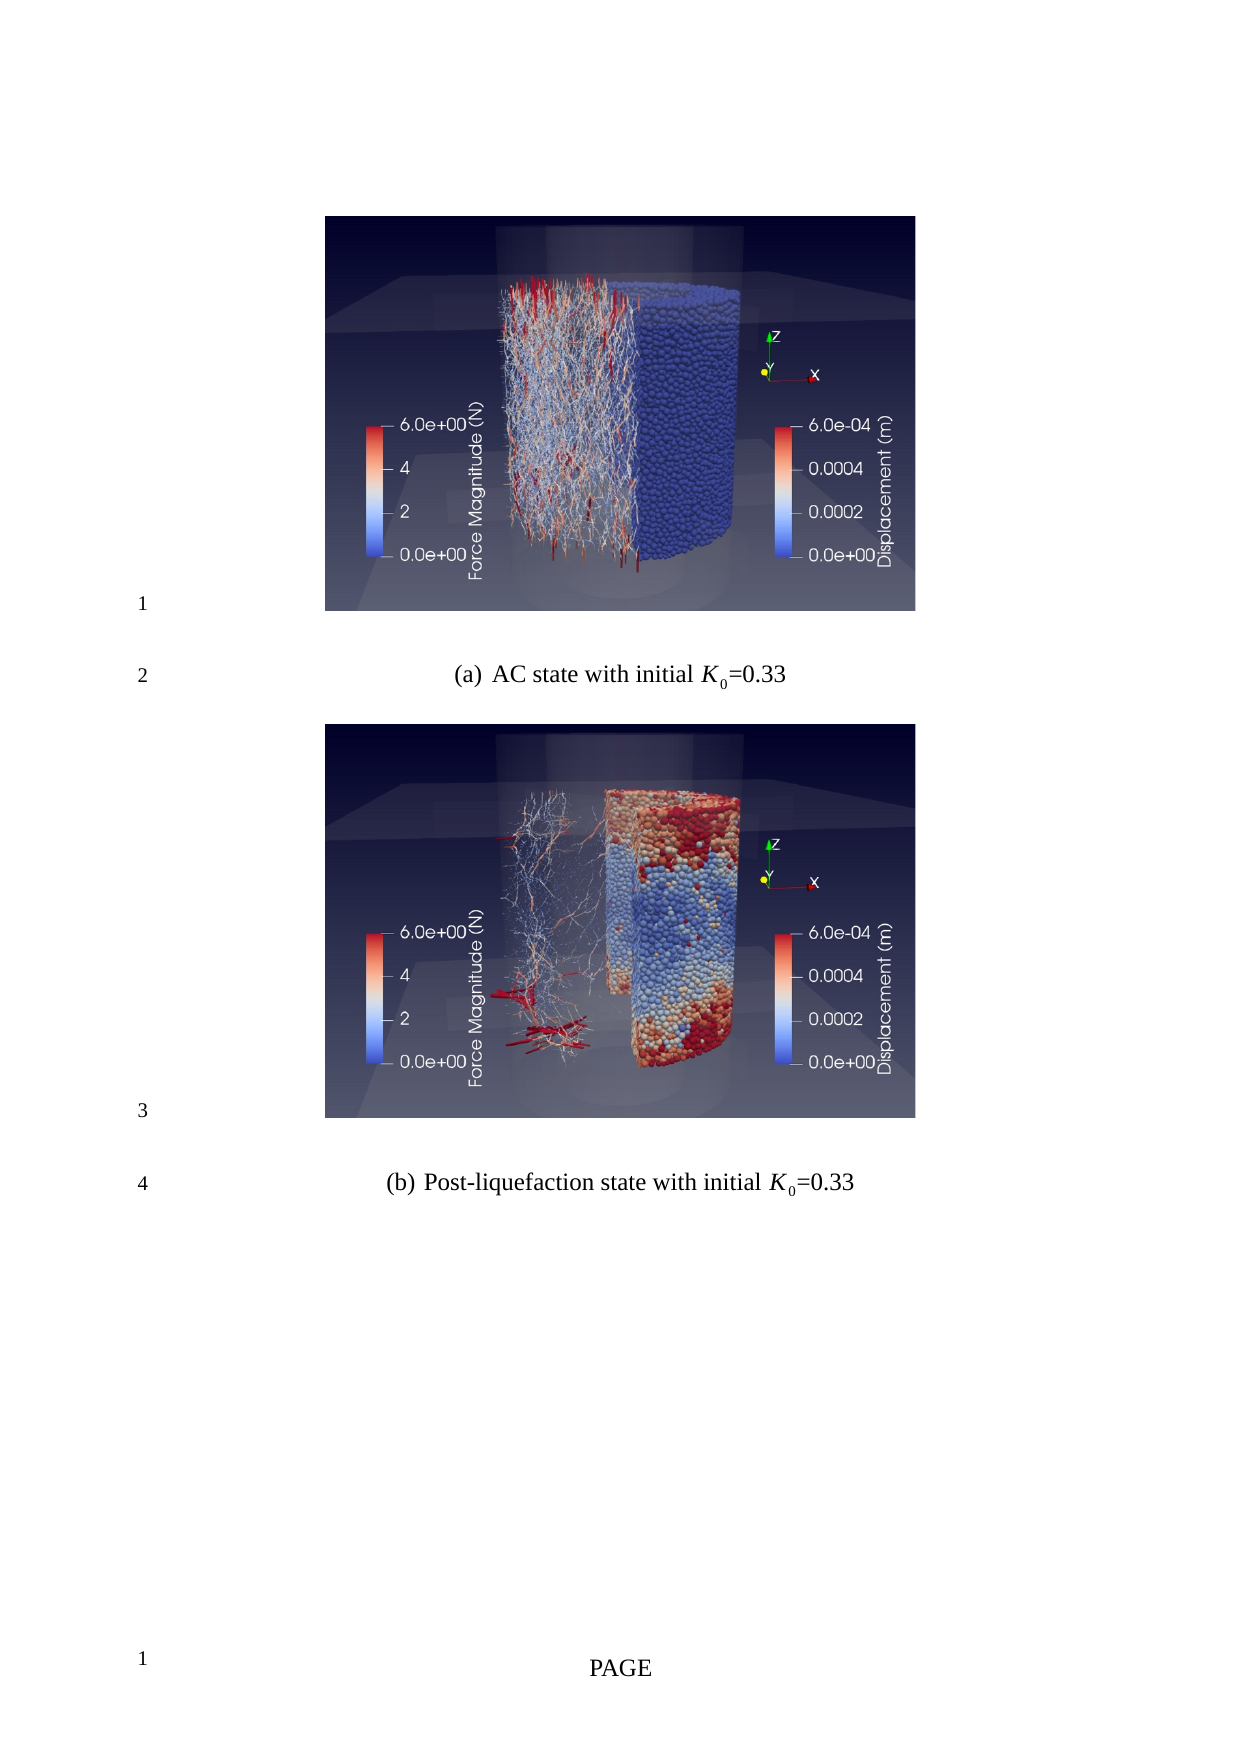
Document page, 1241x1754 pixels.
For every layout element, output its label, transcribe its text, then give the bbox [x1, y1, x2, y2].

list AC state with initial =0.33 [177, 658, 1063, 696]
picture [325, 724, 916, 1118]
list Post-liquefaction state with initial =0.33 [177, 1166, 1063, 1203]
picture [325, 216, 916, 611]
